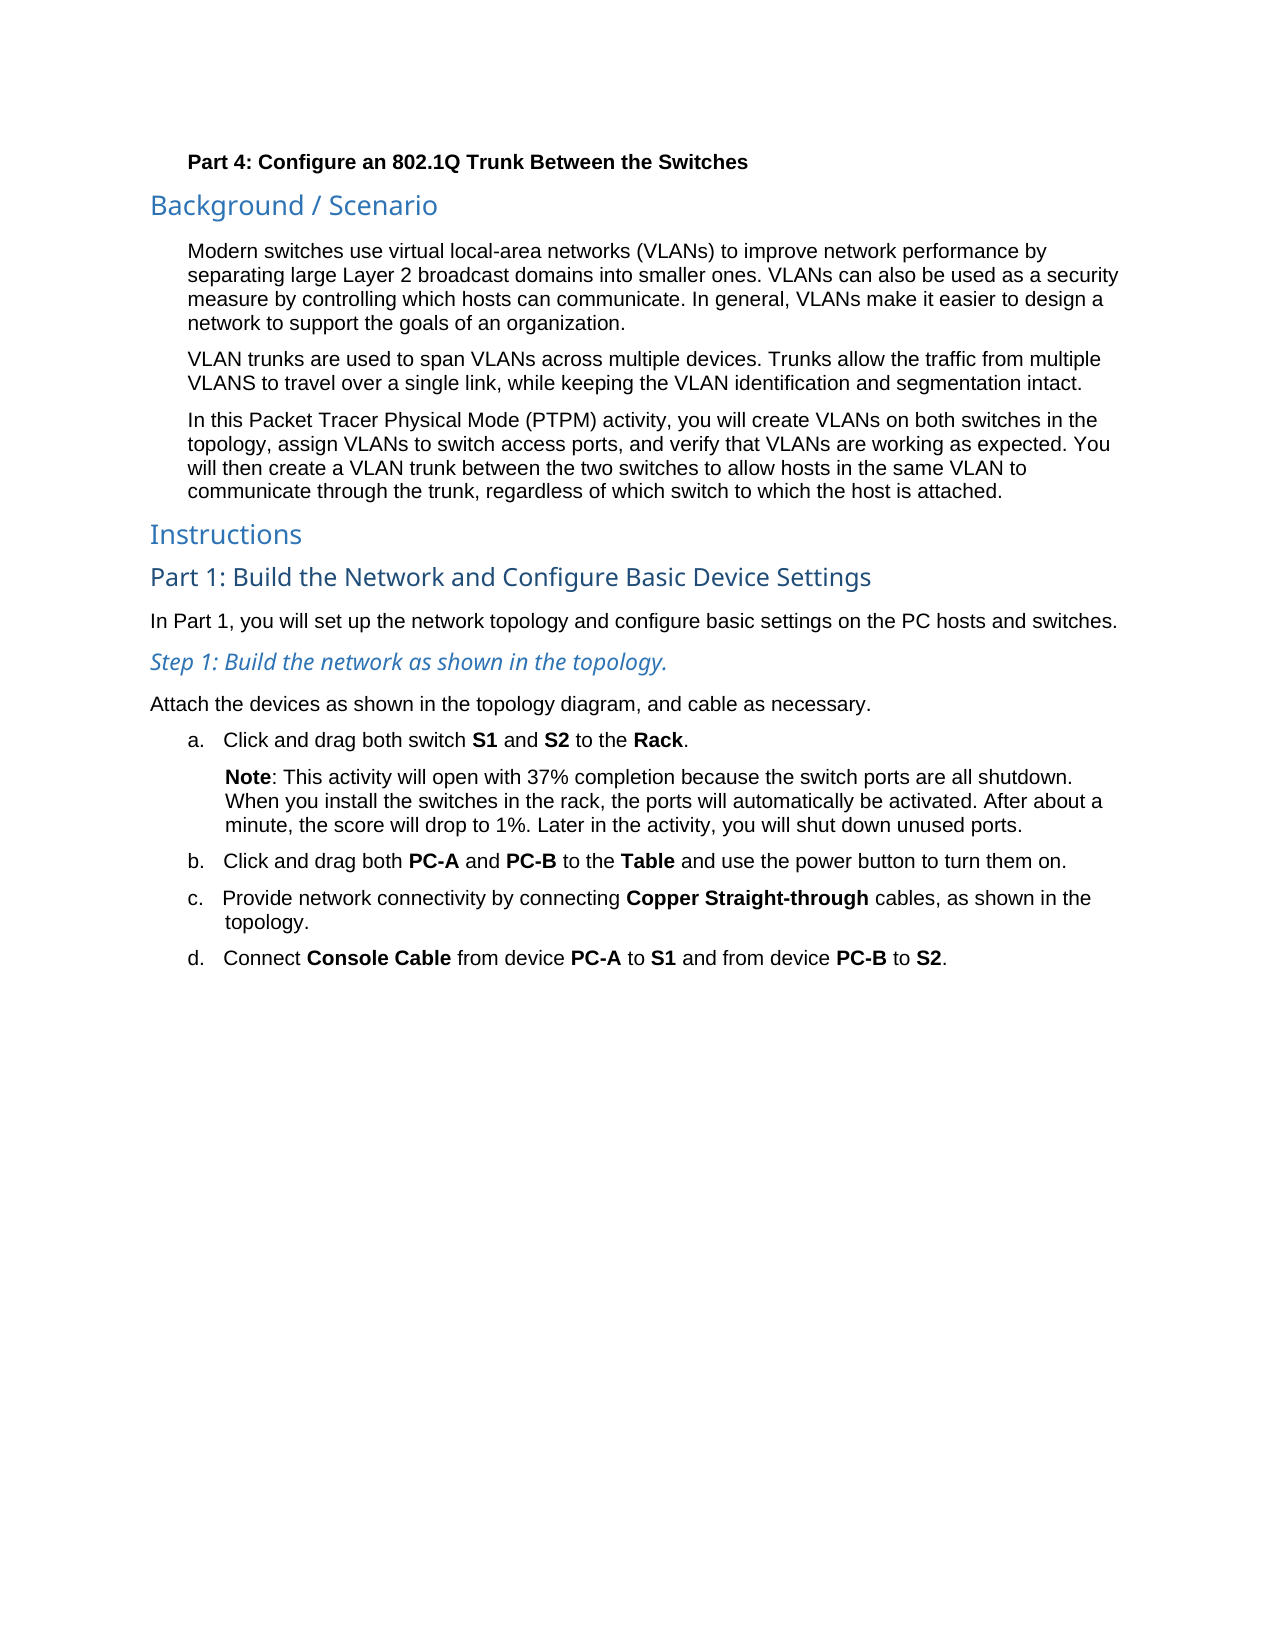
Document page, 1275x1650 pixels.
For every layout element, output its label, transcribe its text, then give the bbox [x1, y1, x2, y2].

text d. Connect Console Cable from device PC-A to S1 and from device PC-B to S2. [187, 946, 1125, 970]
text c. Provide network connectivity by connecting Copper Straight-through cables, as shown in the topology. [187, 886, 1125, 933]
text a. Click and drag both switch S1 and S2 to the Rack. [187, 728, 1125, 752]
text Part 4: Configure an 802.1Q Trunk Between the Switches [187, 150, 1125, 174]
subtitle Instructions [150, 516, 1125, 553]
subtitle Step 1: Build the network as shown in the topology. [150, 646, 1125, 677]
text In Part 1, you will set up the network topology and configure basic settings on the PC hosts and switches. [150, 609, 1125, 633]
text In this Packet Tracer Physical Mode (PTPM) activity, you will create VLANs on both switches in the topology, assign VLANs to switch access ports, and verify that VLANs are working as expected. You will then create a VLAN trunk between the two switches to allow hosts in the same VLAN to communicate through the trunk, regardless of which switch to which the host is attached. [187, 407, 1125, 503]
text Attach the devices as shown in the topology diagram, and cable as necessary. [150, 692, 1125, 716]
text Modern switches use virtual local-area networks (VLANs) to improve network performance by separating large Layer 2 broadcast domains into smaller ones. VLANs can also be used as a security measure by controlling which hosts can communicate. In general, VLANs make it easier to design a network to support the goals of an organization. [187, 239, 1125, 334]
text b. Click and drag both PC-A and PC-B to the Table and use the power button to turn them on. [187, 849, 1125, 873]
text Note: This activity will open with 37% completion because the switch ports are all shutdown. When you install the switches in the rack, the ports will automatically be activated. After about a minute, the score will drop to 1%. Later in the activity, you will shut down unused ports. [225, 765, 1125, 837]
subtitle Part 1: Build the Network and Configure Basic Device Settings [150, 560, 1125, 594]
subtitle Background / Scenario [150, 186, 1125, 223]
text VLAN trunks are used to span VLANs across multiple devices. Trunks allow the traffic from multiple VLANS to travel over a single link, while keeping the VLAN identification and segmentation intact. [187, 347, 1125, 395]
